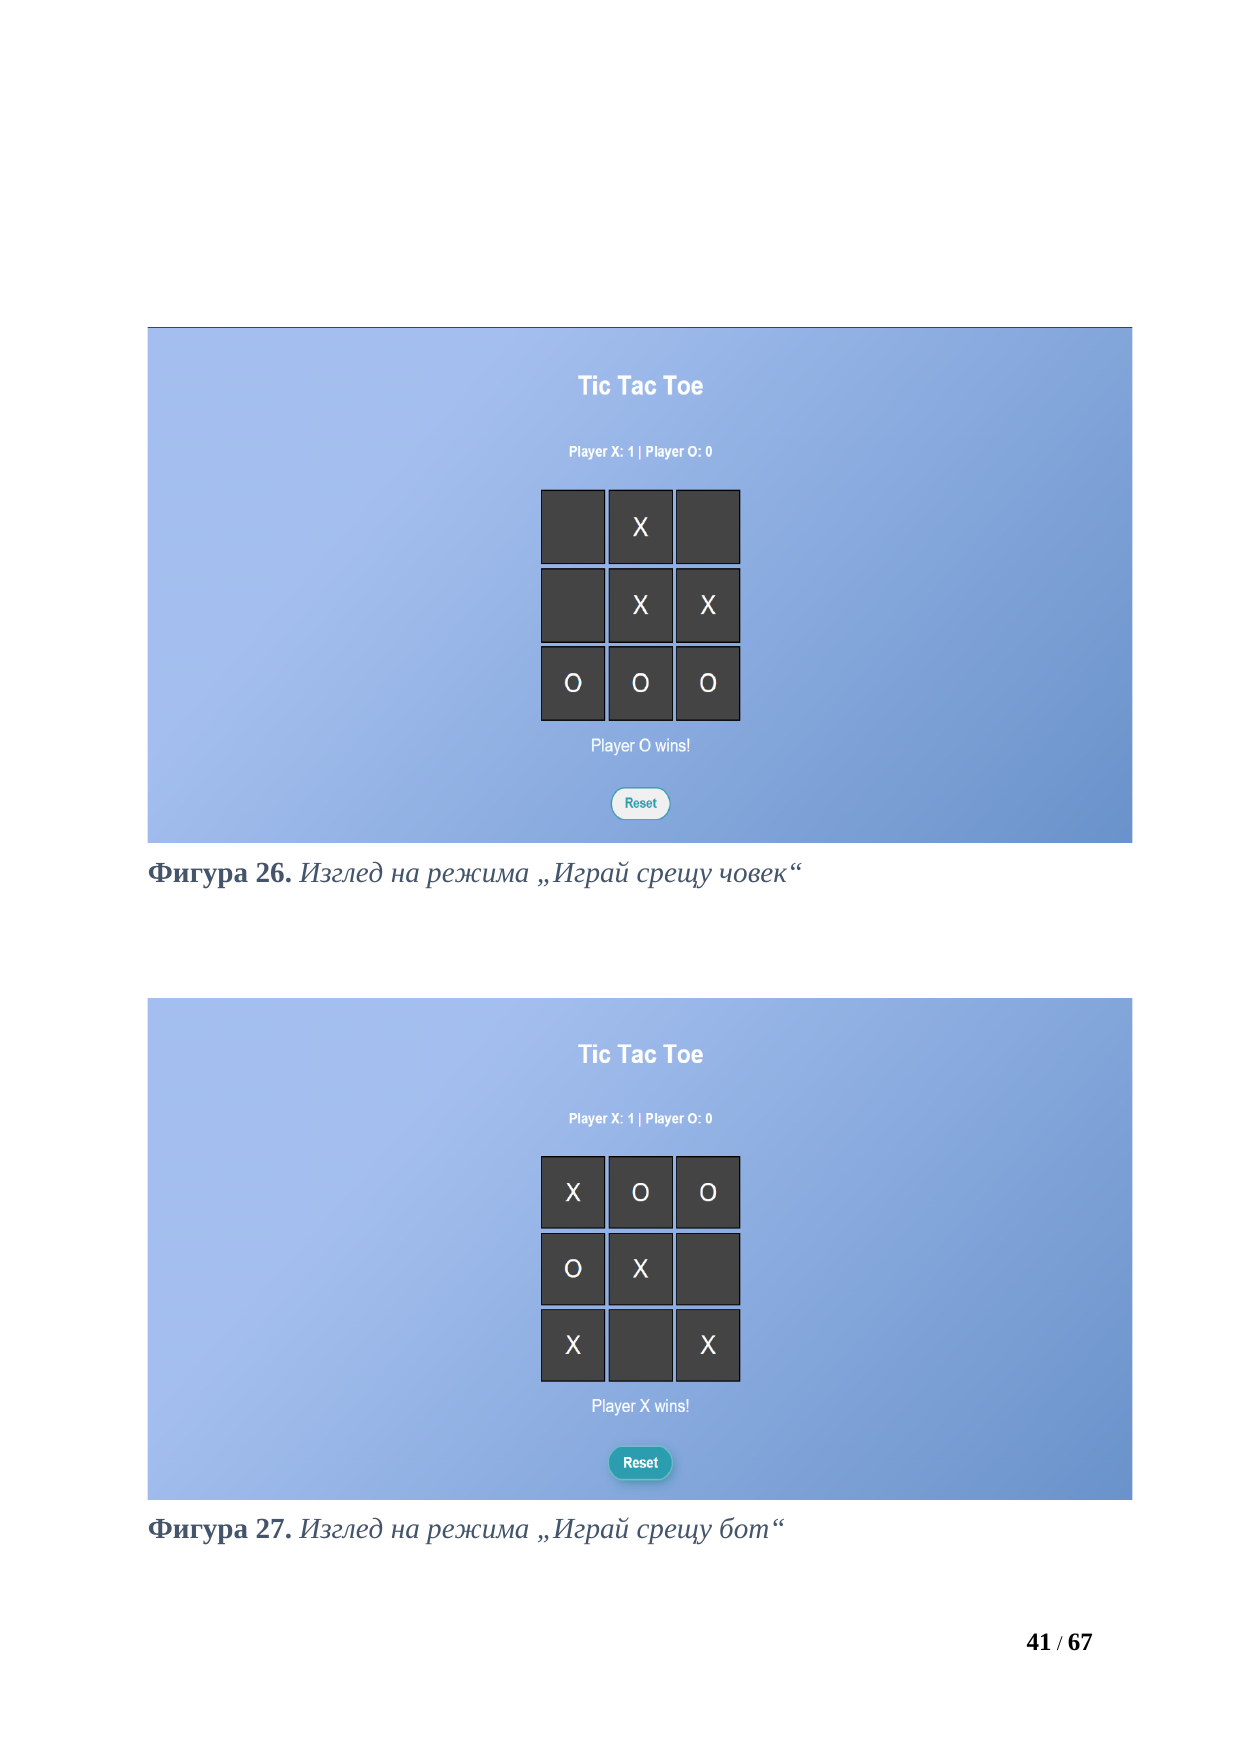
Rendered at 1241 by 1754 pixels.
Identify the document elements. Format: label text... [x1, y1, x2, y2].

text Фигура 27. Изглед на режима „Играй срещу бот“ [148, 1511, 1093, 1545]
picture [147, 327, 1133, 843]
text Фигура 26. Изглед на режима „Играй срещу човек“ [148, 855, 1093, 888]
picture [147, 998, 1133, 1500]
